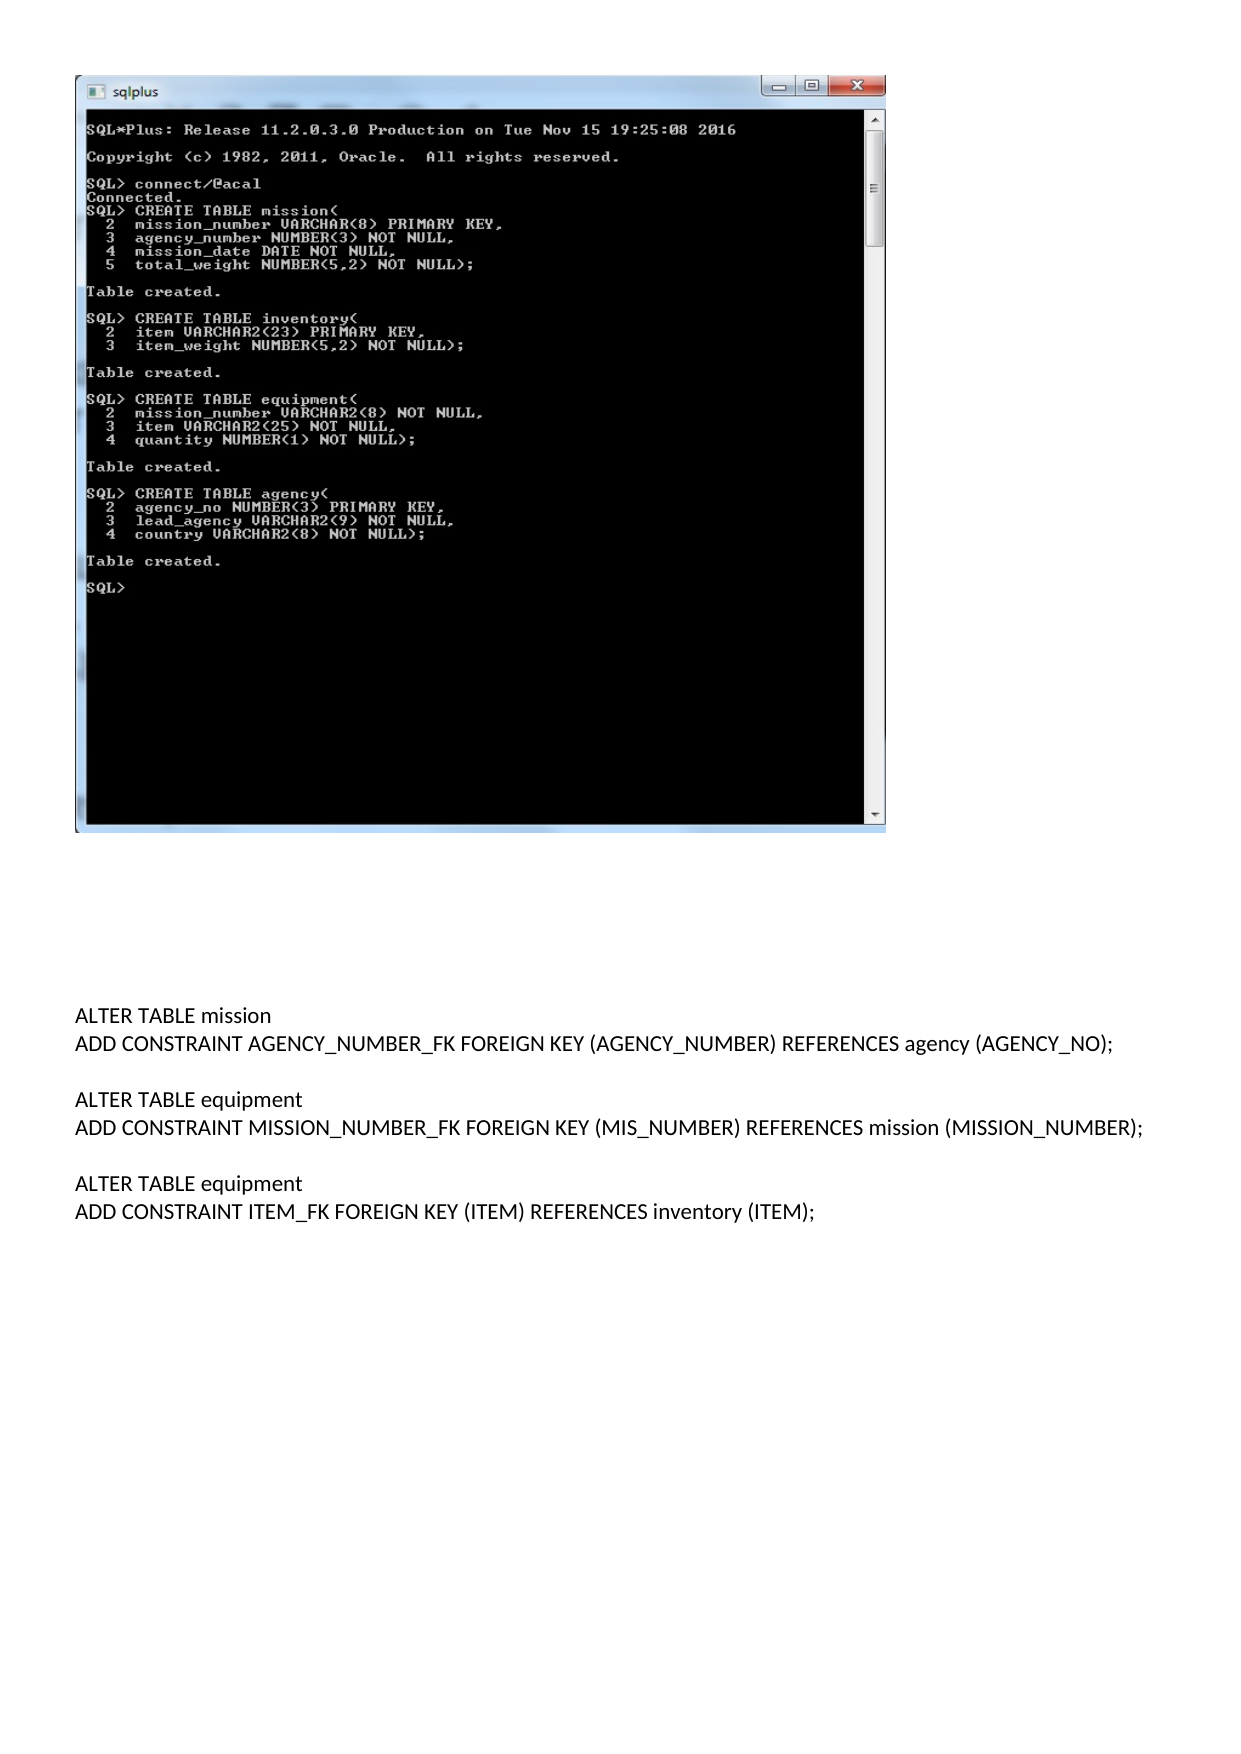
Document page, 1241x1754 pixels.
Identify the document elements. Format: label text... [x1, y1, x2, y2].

picture [75, 75, 886, 833]
text ADD CONSTRAINT AGENCY_NUMBER_FK FOREIGN KEY (AGENCY_NUMBER) REFERENCES agency (AGENCY_NO); [75, 1029, 1165, 1057]
text ADD CONSTRAINT MISSION_NUMBER_FK FOREIGN KEY (MIS_NUMBER) REFERENCES mission (MISSION_NUMBER); [75, 1113, 1165, 1141]
text ALTER TABLE mission [75, 1001, 1165, 1029]
text ALTER TABLE equipment [75, 1085, 1165, 1113]
text ALTER TABLE equipment [75, 1169, 1165, 1197]
text ADD CONSTRAINT ITEM_FK FOREIGN KEY (ITEM) REFERENCES inventory (ITEM); [75, 1197, 1165, 1225]
